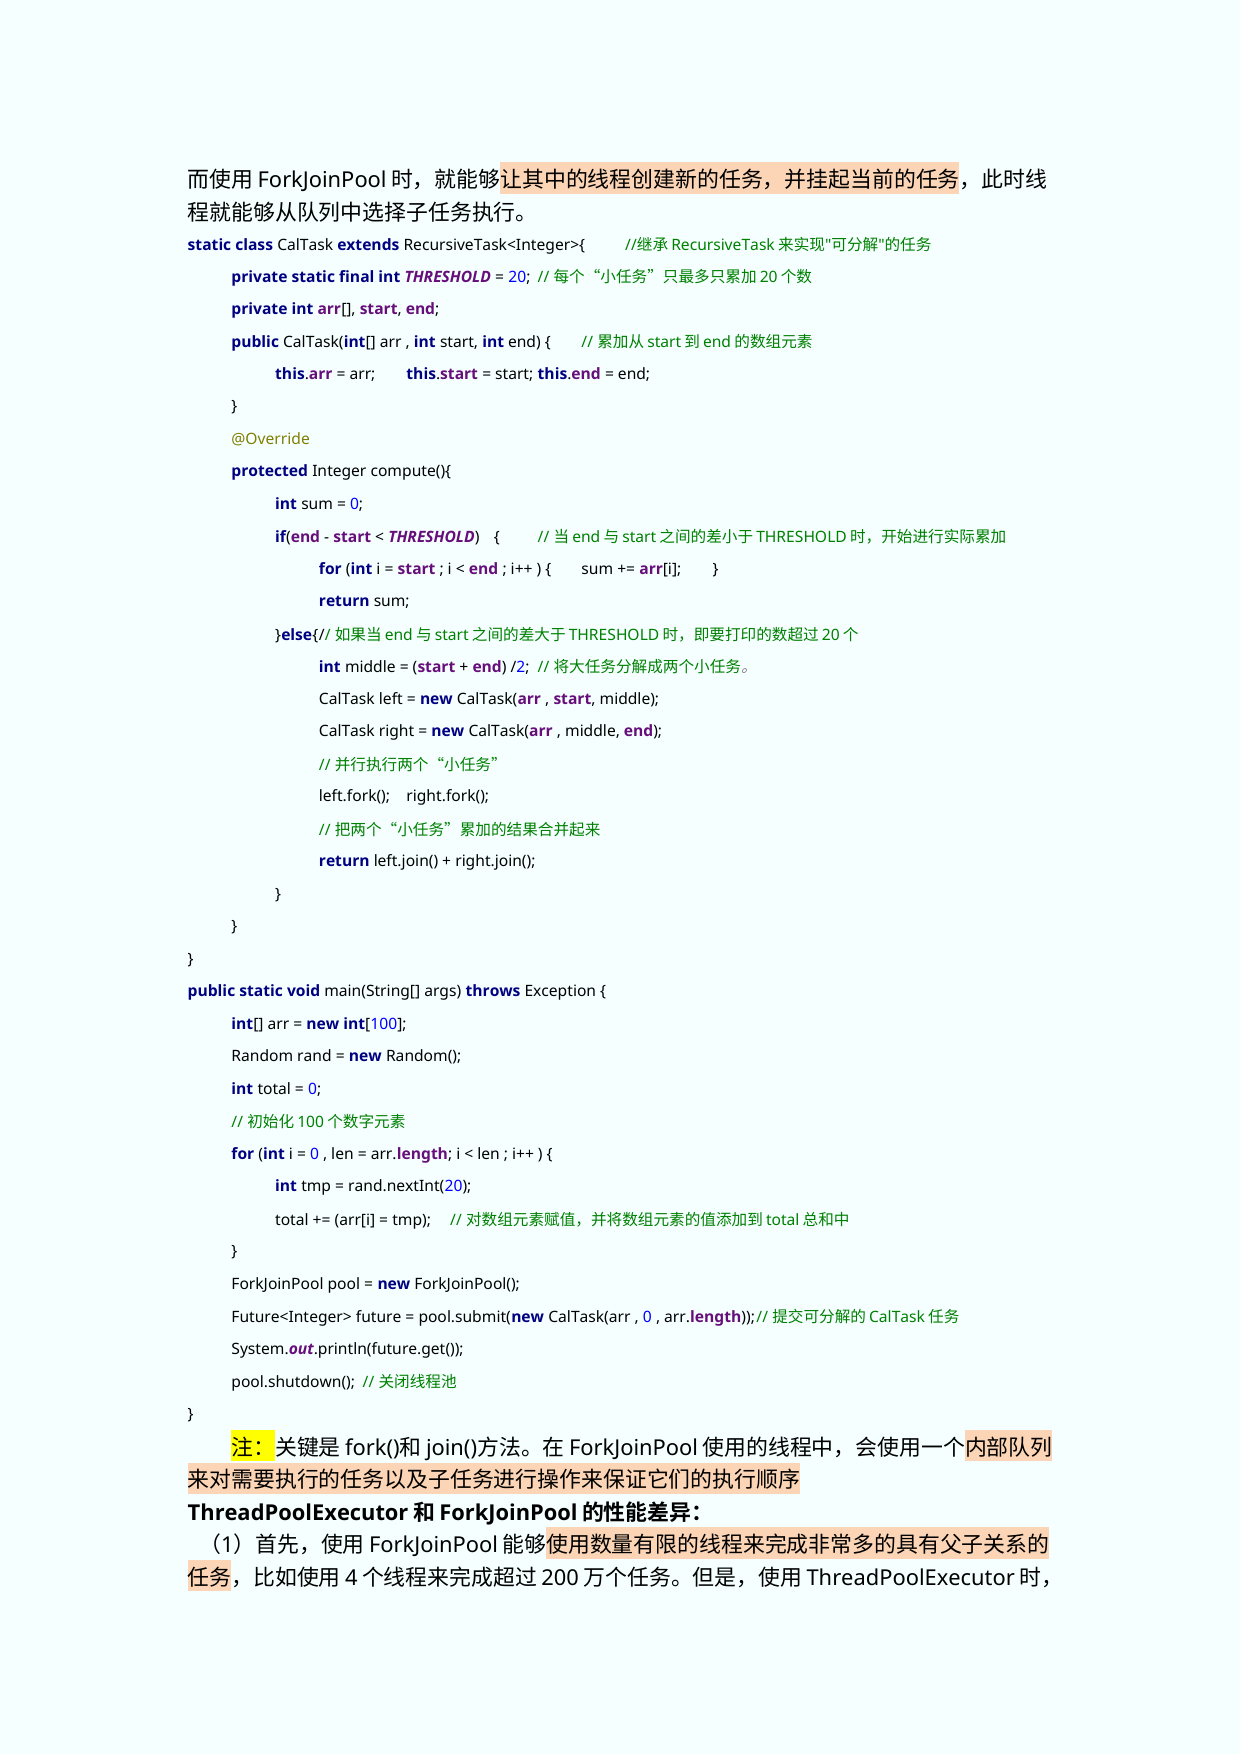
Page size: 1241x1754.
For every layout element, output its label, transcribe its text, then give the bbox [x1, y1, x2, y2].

text private int arr[], start, end; [231, 292, 1053, 324]
text private static final int THRESHOLD = 20; // 每个“小任务”只最多只累加20个数 [231, 259, 1053, 292]
text pool.shutdown(); // 关闭线程池 [231, 1364, 1053, 1397]
text }else{ // 如果当end与start之间的差大于THRESHOLD时，即要打印的数超过20个 [231, 617, 1053, 649]
text @Override [231, 422, 1053, 454]
text public static void main(String[] args) throws Exception { [187, 974, 1053, 1007]
text for (int i = start ; i < end ; i++ ) { sum += arr[i]; } [319, 552, 1053, 584]
text int tmp = rand.nextInt(20); [275, 1169, 1053, 1202]
text left.fork(); right.fork(); [319, 779, 1053, 812]
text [187, 1527, 1053, 1592]
text ThreadPoolExecutor和ForkJoinPool的性能差异： [187, 1494, 1053, 1527]
text this.arr = arr; this.start = start; this.end = end; [275, 357, 1053, 389]
text int[] arr = new int[100]; [231, 1007, 1053, 1039]
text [187, 162, 1053, 227]
text int middle = (start + end) /2; // 将大任务分解成两个小任务。 [275, 649, 1053, 682]
text int sum = 0; [275, 487, 1053, 519]
text // 把两个“小任务”累加的结果合并起来 [319, 812, 1053, 844]
text return left.join() + right.join(); [319, 844, 1053, 877]
text Random rand = new Random(); [231, 1039, 1053, 1072]
text } [231, 877, 1053, 909]
text } [231, 909, 1053, 942]
text int total = 0; [231, 1072, 1053, 1104]
text // 初始化100个数字元素 [231, 1104, 1053, 1137]
text } [231, 389, 1053, 422]
text protected Integer compute(){ [231, 454, 1053, 487]
text } [231, 1234, 1053, 1267]
text CalTask left = new CalTask(arr , start, middle); [319, 682, 1053, 714]
text return sum; [275, 584, 1053, 617]
text System.out.println(future.get()); [231, 1332, 1053, 1364]
text 注：关键是fork()和join()方法。在ForkJoinPool使用的线程中，会使用一个内部队列来对需要执行的任务以及子任务进行操作来保证它们的执行顺序 [187, 1429, 1053, 1494]
text Future<Integer> future = pool.submit(new CalTask(arr , 0 , arr.length)); // 提交可分解的CalTask任务 [231, 1299, 1053, 1332]
text CalTask right = new CalTask(arr , middle, end); [319, 714, 1053, 747]
text static class CalTask extends RecursiveTask<Integer>{ //继承RecursiveTask来实现"可分解"的任务 [187, 227, 1053, 259]
text ForkJoinPool pool = new ForkJoinPool(); [231, 1267, 1053, 1299]
text // 并行执行两个“小任务” [319, 747, 1053, 779]
text } [187, 942, 1053, 974]
text if(end - start < THRESHOLD) { // 当end与start之间的差小于THRESHOLD时，开始进行实际累加 [275, 519, 1053, 552]
text for (int i = 0 , len = arr.length; i < len ; i++ ) { [231, 1137, 1053, 1169]
text } [187, 1397, 1053, 1429]
text total += (arr[i] = tmp); // 对数组元素赋值，并将数组元素的值添加到total总和中 [275, 1202, 1053, 1234]
text public CalTask(int[] arr , int start, int end) { // 累加从start到end的数组元素 [231, 324, 1053, 357]
